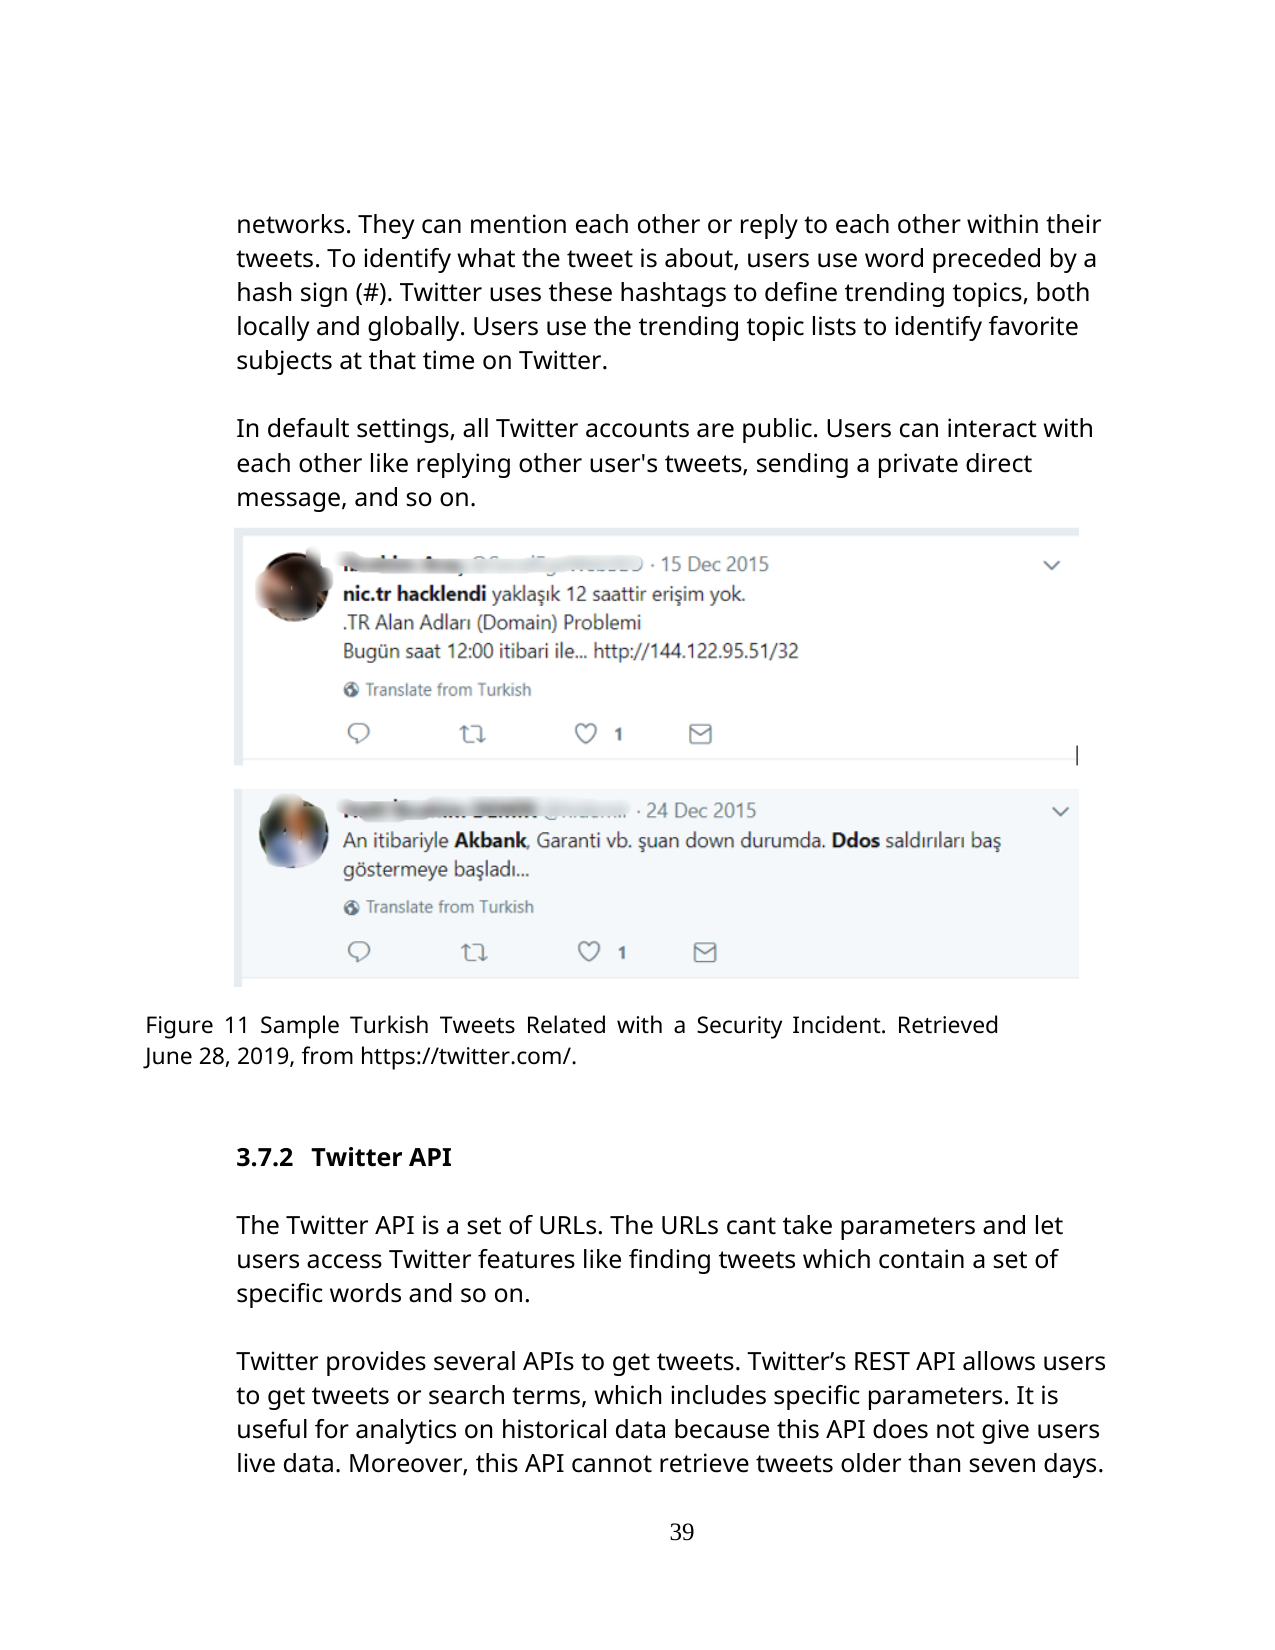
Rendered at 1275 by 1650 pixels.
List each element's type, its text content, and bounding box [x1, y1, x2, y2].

picture [233, 523, 1089, 987]
text In default settings, all Twitter accounts are public. Users can interact with each other like replying other user's tweets, sending a private direct message, and so on. [236, 411, 1127, 513]
list Twitter API [236, 1139, 1127, 1173]
text The Twitter API is a set of URLs. The URLs cant take parameters and let users access Twitter features like finding tweets which contain a set of specific words and so on. [236, 1207, 1127, 1310]
